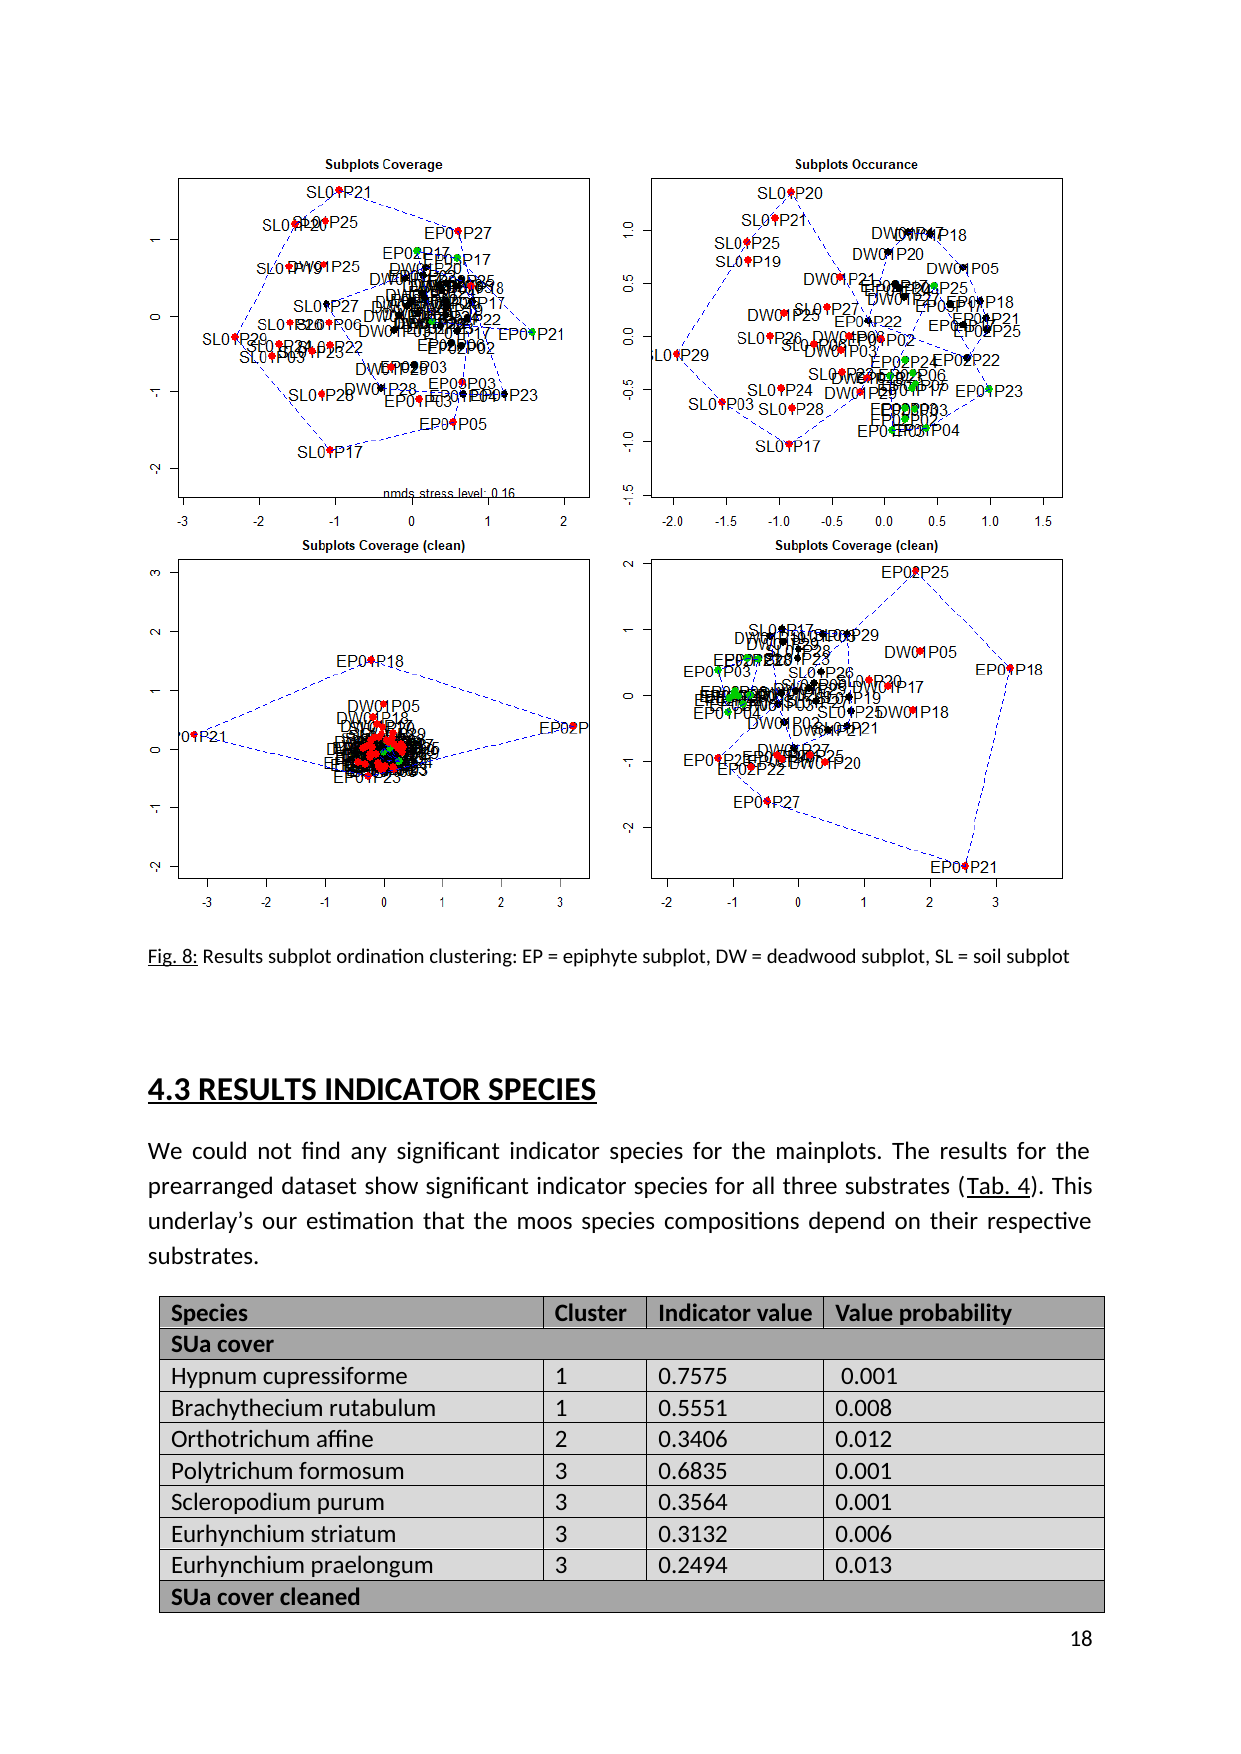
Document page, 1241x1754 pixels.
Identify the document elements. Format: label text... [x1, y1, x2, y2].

table_cell 0.5551 [647, 1392, 823, 1422]
table_cell 3 [544, 1486, 646, 1517]
table_cell SUa cover cleaned [160, 1581, 1104, 1612]
table_cell Eurhynchium praelongum [160, 1550, 543, 1580]
table_cell 0.006 [824, 1518, 1104, 1548]
table_cell 0.001 [824, 1360, 1104, 1391]
text Fig. 8: Results subplot ordination clustering: EP = epiphyte subplot, DW = deadwood subplot, SL = soil subplot [148, 943, 1092, 969]
table_cell 3 [544, 1518, 646, 1548]
table_cell 0.013 [824, 1550, 1104, 1580]
table_cell 0.7575 [647, 1360, 823, 1391]
table_cell Eurhynchium striatum [160, 1518, 543, 1548]
table_cell SUa cover [160, 1329, 1104, 1359]
table_cell 0.6835 [647, 1455, 823, 1485]
table_cell 0.2494 [647, 1550, 823, 1580]
table_cell 0.3564 [647, 1486, 823, 1517]
table_cell Scleropodium purum [160, 1486, 543, 1517]
table_cell 0.001 [824, 1486, 1104, 1517]
table_header Indicator value [647, 1297, 823, 1327]
table_cell 2 [544, 1423, 646, 1454]
table_cell 0.012 [824, 1423, 1104, 1454]
table_cell 3 [544, 1455, 646, 1485]
table_cell 0.008 [824, 1392, 1104, 1422]
picture [147, 147, 1093, 909]
text 4.3 Results indicator species [148, 1067, 1092, 1108]
table_header Value probability [824, 1297, 1104, 1327]
table_header Cluster [544, 1297, 646, 1327]
table_cell 0.3406 [647, 1423, 823, 1454]
table_cell 0.001 [824, 1455, 1104, 1485]
table_cell Brachythecium rutabulum [160, 1392, 543, 1422]
text We could not find any significant indicator species for the mainplots. The results for the prearranged dataset show significant indicator species for all three substrates (Tab. 4). This underlay’s our estimation that the moos species compositions depend on their respective substrates. [148, 1135, 1092, 1271]
table_cell 1 [544, 1360, 646, 1391]
table_cell 1 [544, 1392, 646, 1422]
table_cell Hypnum cupressiforme [160, 1360, 543, 1391]
table_cell Orthotrichum affine [160, 1423, 543, 1454]
table_cell 0.3132 [647, 1518, 823, 1548]
table_cell Polytrichum formosum [160, 1455, 543, 1485]
table_header Species [160, 1297, 543, 1327]
table_cell 3 [544, 1550, 646, 1580]
